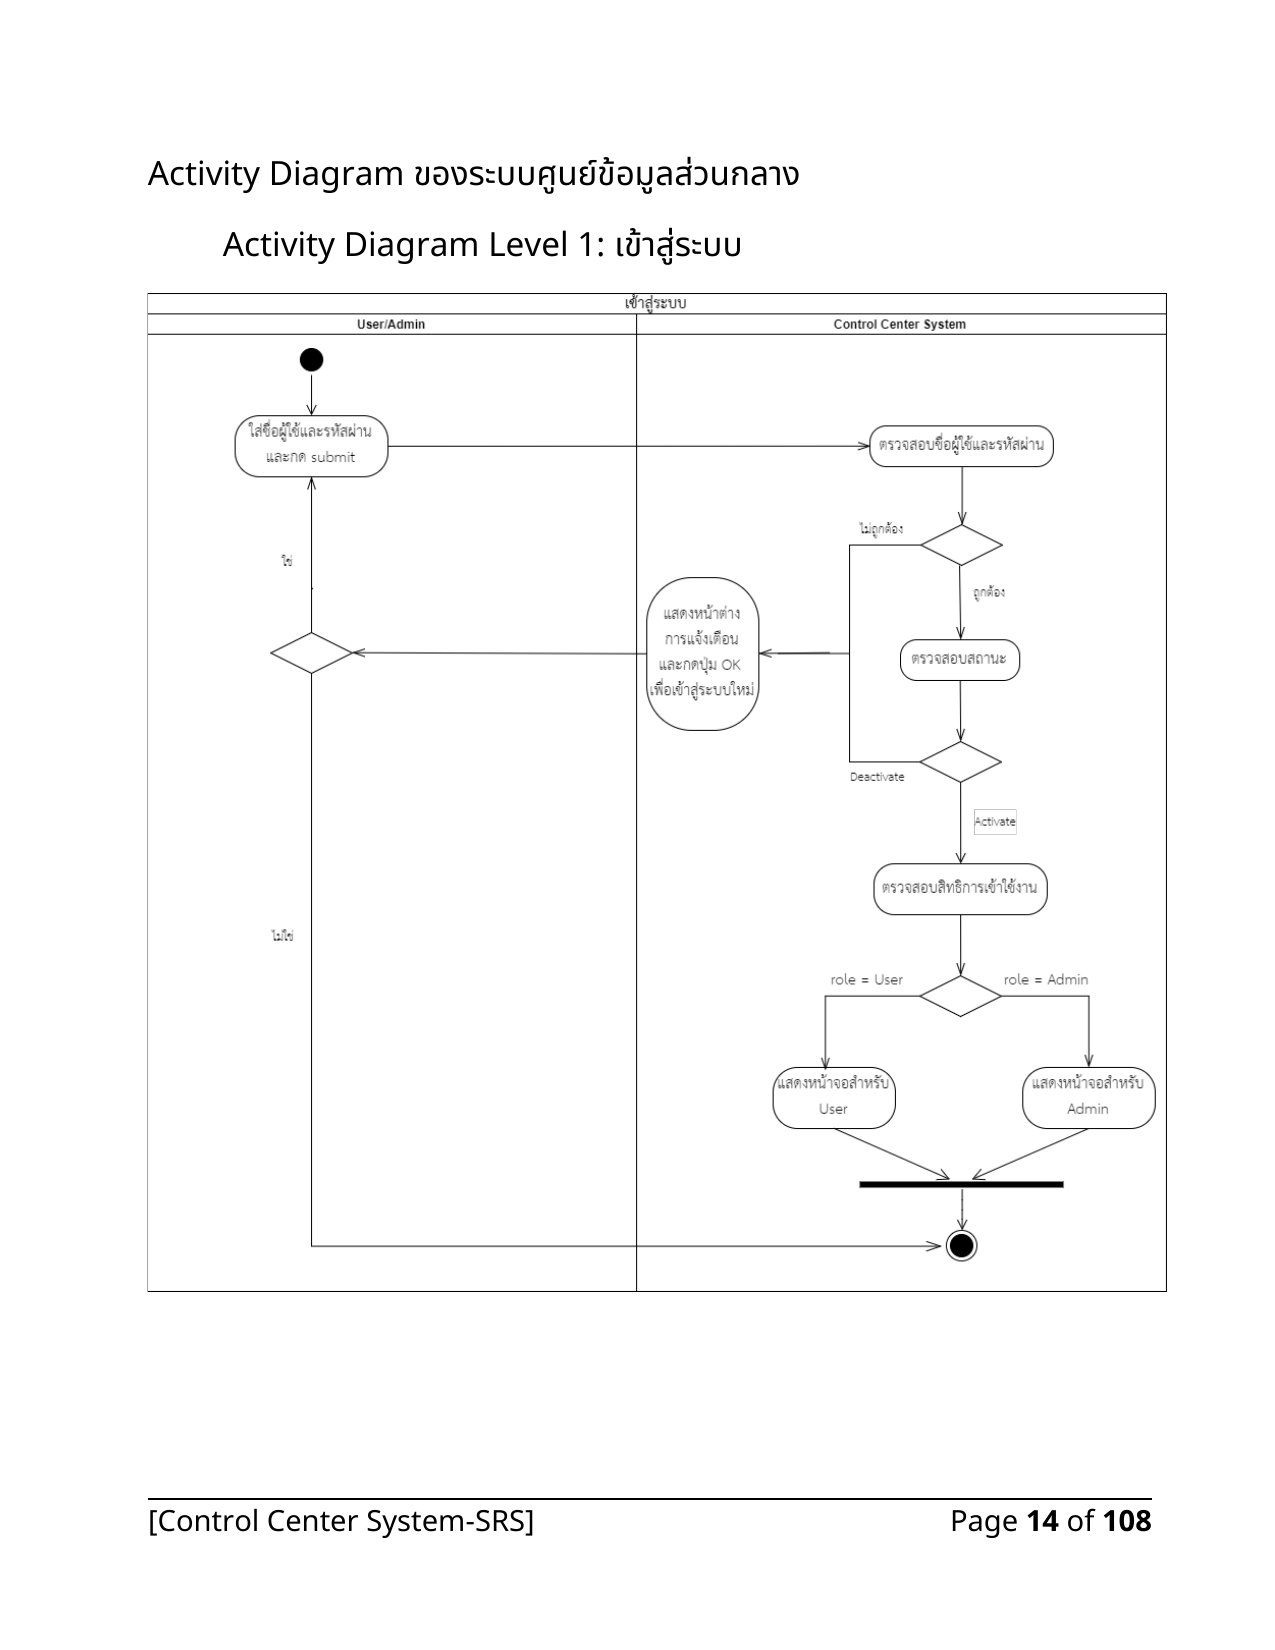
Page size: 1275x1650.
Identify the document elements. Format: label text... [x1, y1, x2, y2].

text Activity Diagram ของระบบศูนย์ข้อมูลส่วนกลาง [148, 150, 1152, 201]
picture [147, 292, 1168, 1292]
text Activity Diagram Level 1: เข้าสู่ระบบ [148, 221, 1152, 272]
